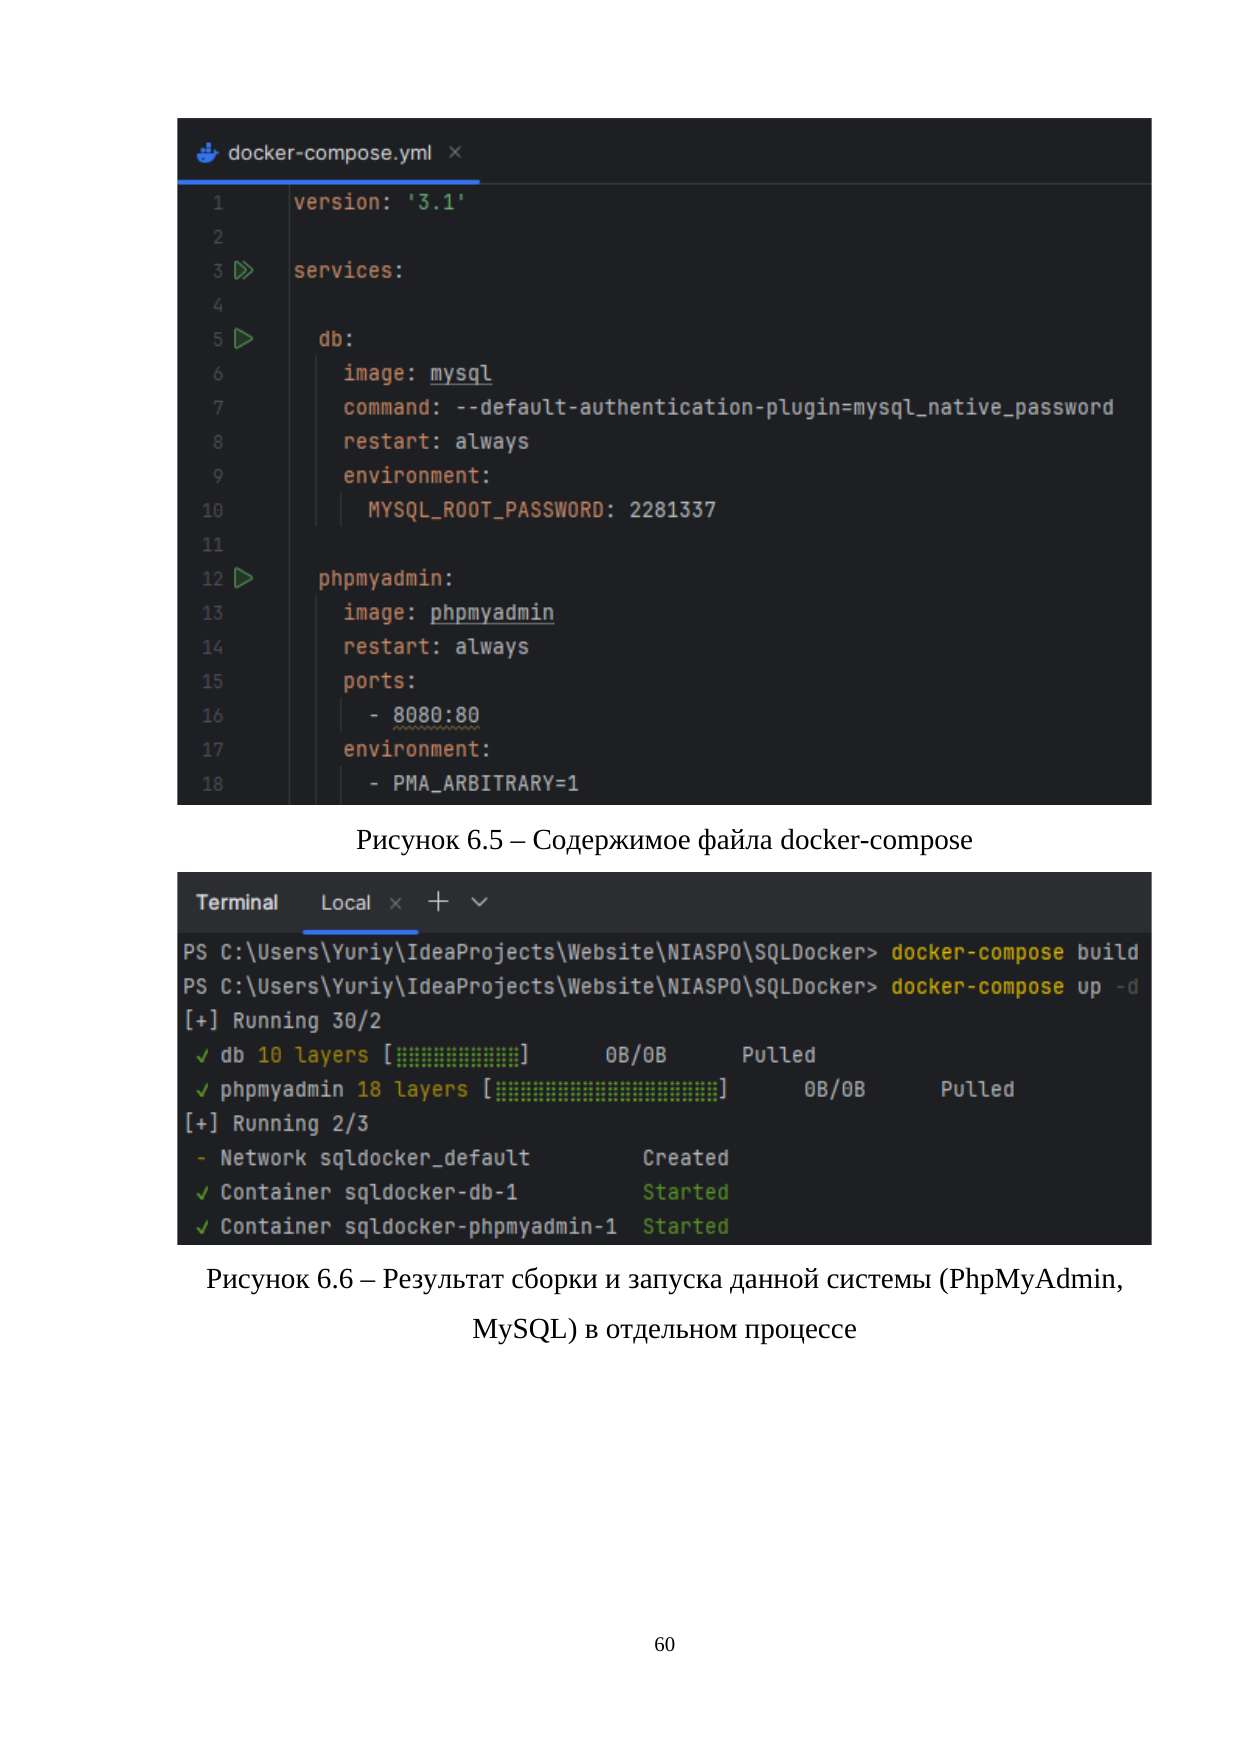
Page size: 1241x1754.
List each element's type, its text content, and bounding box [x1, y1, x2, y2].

list Рисунок 6.5 – Содержимое файла docker-compose [177, 822, 1152, 855]
picture [177, 118, 1152, 805]
list Рисунок 6.6 – Результат сборки и запуска данной системы (PhpMyAdmin, MySQL) в отдельном процессе [177, 1261, 1152, 1345]
picture [177, 872, 1152, 1245]
